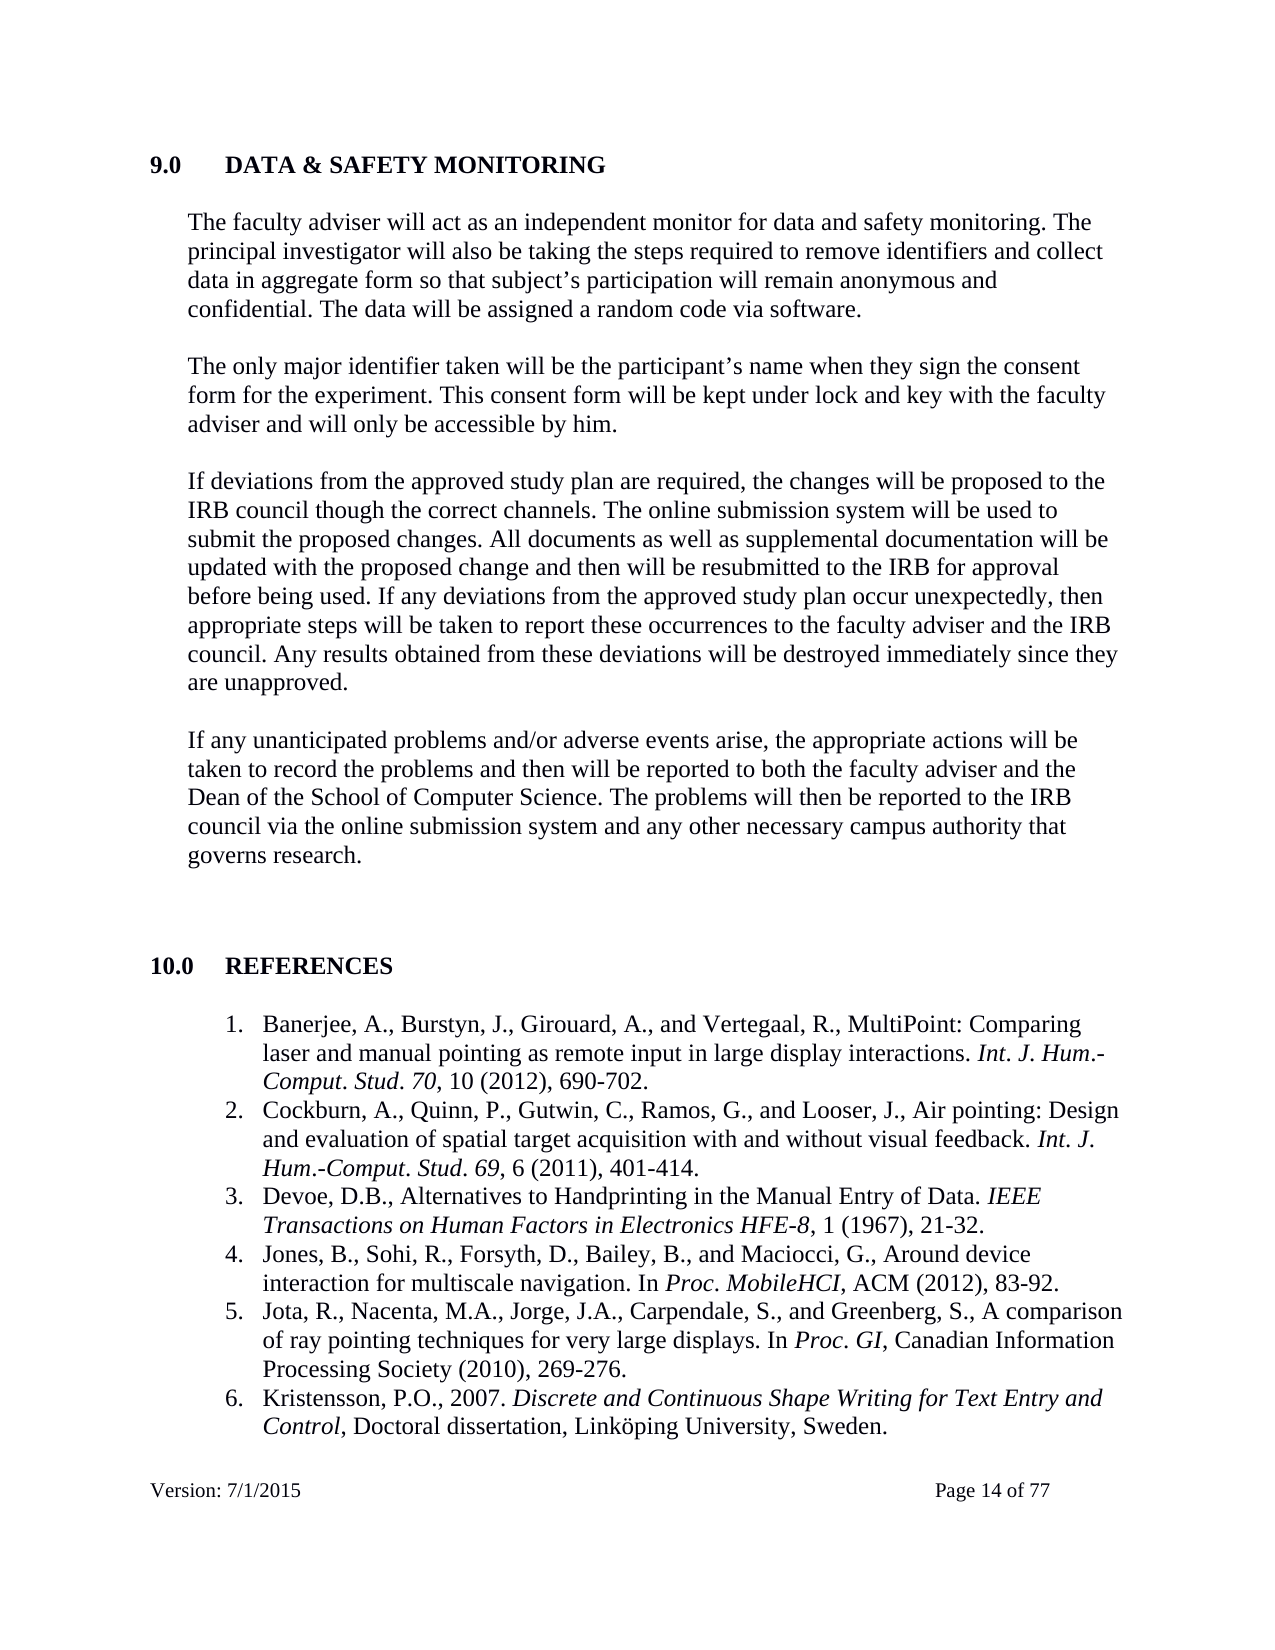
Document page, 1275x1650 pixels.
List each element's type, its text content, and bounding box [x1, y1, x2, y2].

list Cockburn, A., Quinn, P., Gutwin, C., Ramos, G., and Looser, J., Air pointing: Design and evaluation of spatial target acquisition with and without visual feedback. Int. J. Hum.-Comput. Stud. 69, 6 (2011), 401-414. [225, 1095, 1125, 1181]
text If deviations from the approved study plan are required, the changes will be proposed to the IRB council though the correct channels. The online submission system will be used to submit the proposed changes. All documents as well as supplemental documentation will be updated with the proposed change and then will be resubmitted to the IRB for approval before being used. If any deviations from the approved study plan occur unexpectedly, then appropriate steps will be taken to report these occurrences to the faculty adviser and the IRB council. Any results obtained from these deviations will be destroyed immediately since they are unapproved. [187, 466, 1125, 696]
text The faculty adviser will act as an independent monitor for data and safety monitoring. The principal investigator will also be taking the steps required to remove identifiers and collect data in aggregate form so that subject’s participation will remain anonymous and confidential. The data will be assigned a random code via software. [187, 207, 1125, 322]
list Banerjee, A., Burstyn, J., Girouard, A., and Vertegaal, R., MultiPoint: Comparing laser and manual pointing as remote input in large display interactions. Int. J. Hum.-Comput. Stud. 70, 10 (2012), 690-702. [225, 1009, 1125, 1095]
list Jones, B., Sohi, R., Forsyth, D., Bailey, B., and Maciocci, G., Around device interaction for multiscale navigation. In Proc. MobileHCI, ACM (2012), 83-92. [225, 1239, 1125, 1296]
list Devoe, D.B., Alternatives to Handprinting in the Manual Entry of Data. IEEE Transactions on Human Factors in Electronics HFE-8, 1 (1967), 21-32. [225, 1181, 1125, 1239]
text If any unanticipated problems and/or adverse events arise, the appropriate actions will be taken to record the problems and then will be reported to both the faculty adviser and the Dean of the School of Computer Science. The problems will then be reported to the IRB council via the online submission system and any other necessary campus authority that governs research. [187, 725, 1125, 869]
text 9.0 data & safety monitoring [150, 150, 1125, 179]
list Jota, R., Nacenta, M.A., Jorge, J.A., Carpendale, S., and Greenberg, S., A comparison of ray pointing techniques for very large displays. In Proc. GI, Canadian Information Processing Society (2010), 269-276. [225, 1296, 1125, 1383]
text The only major identifier taken will be the participant’s name when they sign the consent form for the experiment. This consent form will be kept under lock and key with the faculty adviser and will only be accessible by him. [187, 351, 1125, 437]
list Kristensson, P.O., 2007. Discrete and Continuous Shape Writing for Text Entry and Control, Doctoral dissertation, Linköping University, Sweden. [225, 1383, 1125, 1440]
text 10.0 References [150, 951, 1125, 980]
